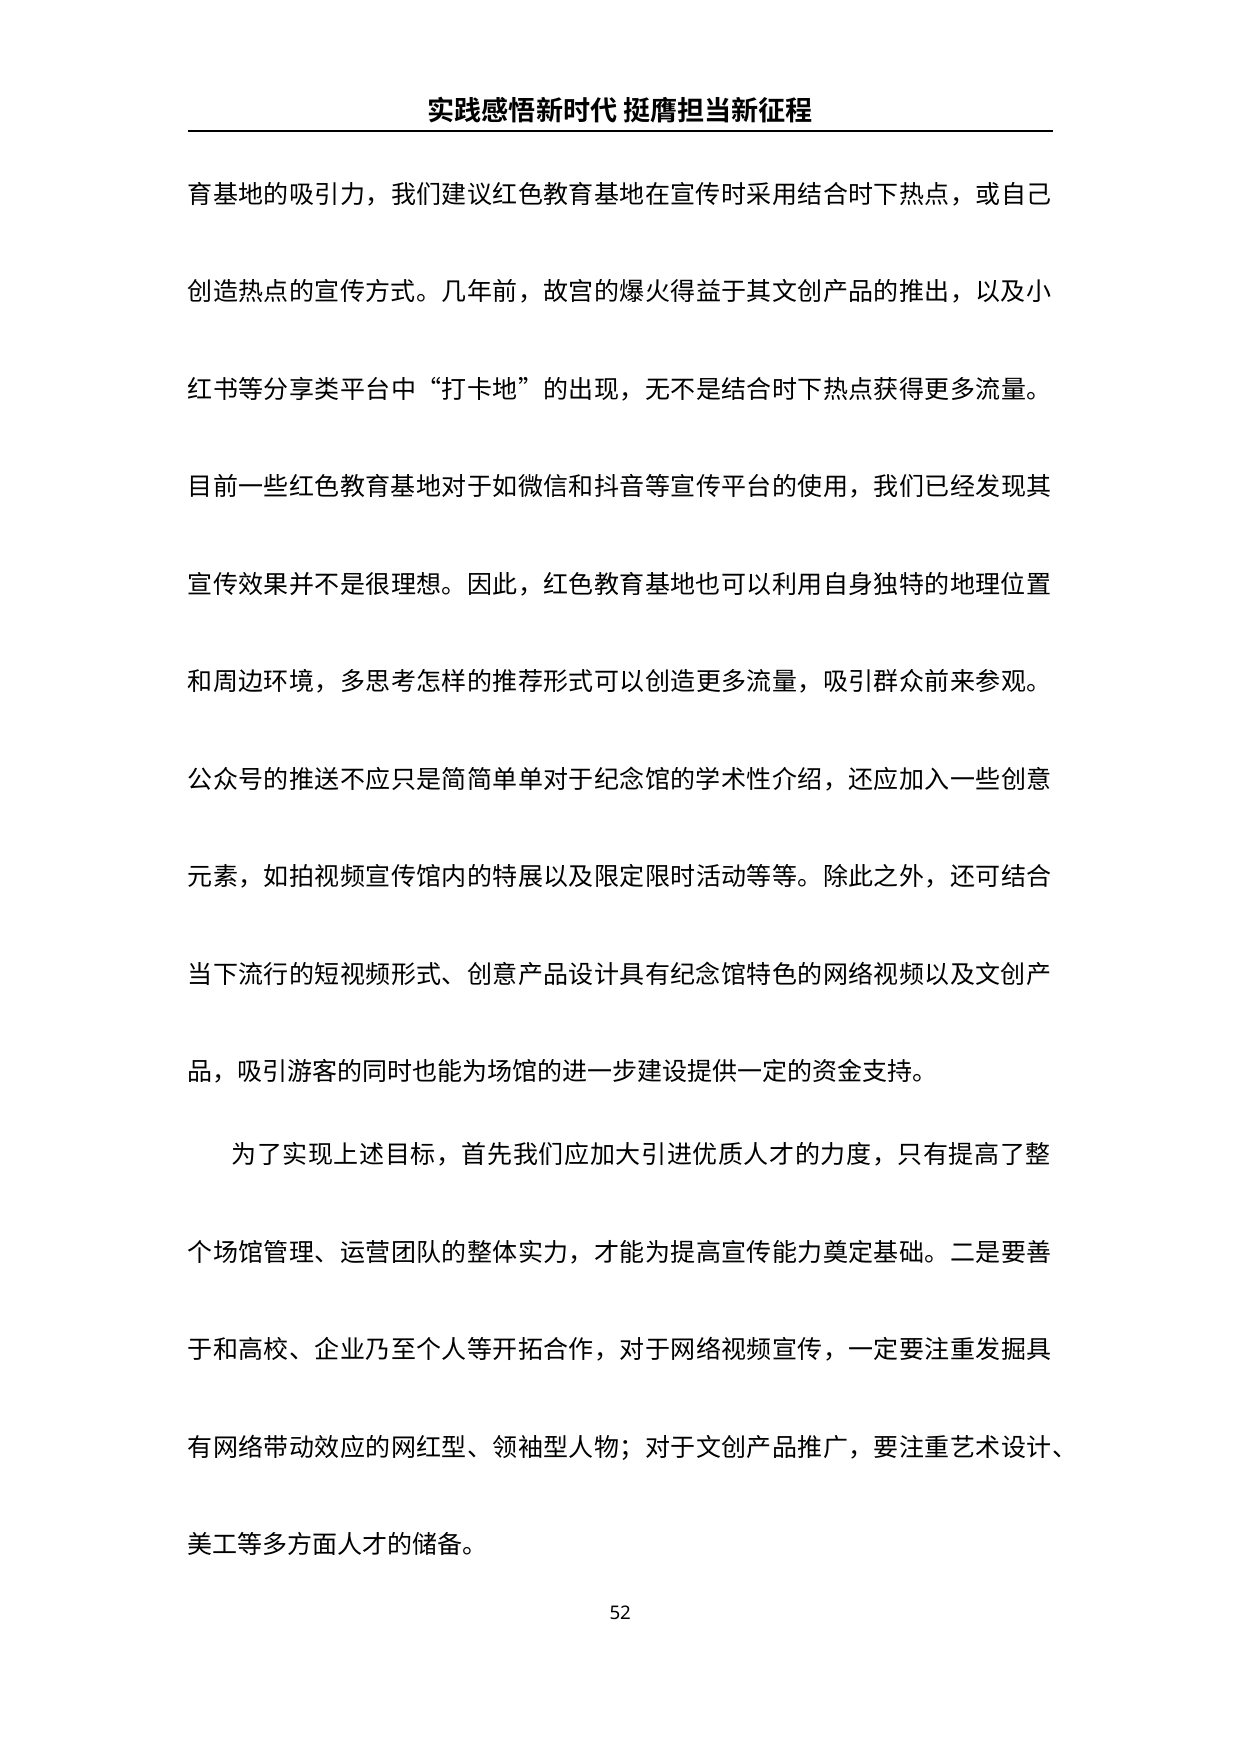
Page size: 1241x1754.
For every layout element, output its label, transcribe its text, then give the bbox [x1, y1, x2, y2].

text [187, 160, 1053, 1102]
text 为了实现上述目标，首先我们应加大引进优质人才的力度，只有提高了整个场馆管理、运营团队的整体实力，才能为提高宣传能力奠定基础。二是要善于和高校、企业乃至个人等开拓合作，对于网络视频宣传，一定要注重发掘具有网络带动效应的网红型、领袖型人物；对于文创产品推广，要注重艺术设计、美工等多方面人才的储备。 [187, 1120, 1053, 1575]
